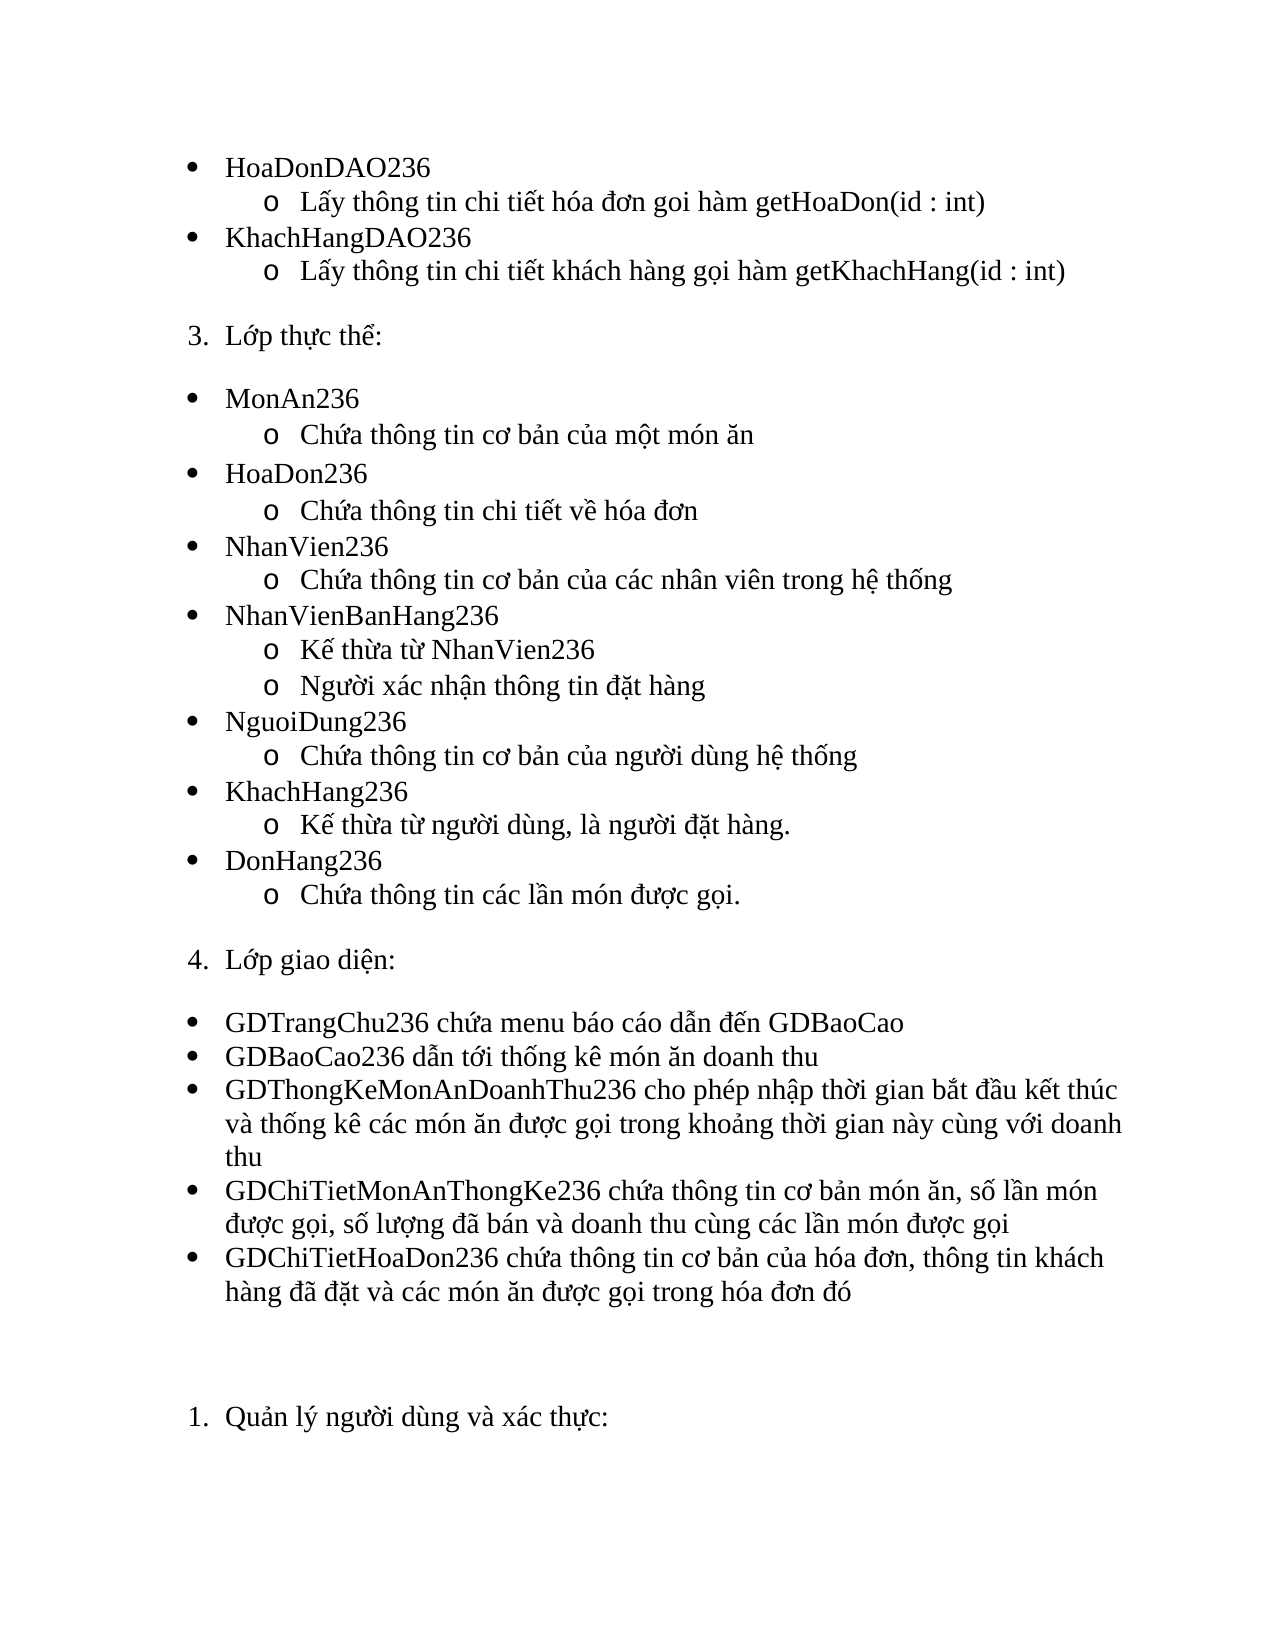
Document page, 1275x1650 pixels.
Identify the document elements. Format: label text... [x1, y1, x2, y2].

list GDThongKeMonAnDoanhThu236 cho phép nhập thời gian bắt đầu kết thúc và thống kê các món ăn được gọi trong khoảng thời gian này cùng với doanh thu [187, 1072, 1125, 1173]
list HoaDonDAO236 [187, 150, 1125, 184]
list GDChiTietHoaDon236 chứa thông tin cơ bản của hóa đơn, thông tin khách hàng đã đặt và các món ăn được gọi trong hóa đơn đó [187, 1240, 1125, 1307]
list Chứa thông tin chi tiết về hóa đơn [262, 493, 1125, 529]
list KhachHangDAO236 [187, 220, 1125, 253]
list NhanVien236 [187, 529, 1125, 562]
list Người xác nhận thông tin đặt hàng [262, 668, 1125, 704]
list Chứa thông tin cơ bản của một món ăn [262, 417, 1125, 453]
list Chứa thông tin các lần món được gọi. [262, 877, 1125, 913]
list Chứa thông tin cơ bản của các nhân viên trong hệ thống [262, 562, 1125, 598]
list DonHang236 [187, 843, 1125, 877]
list Quản lý người dùng và xác thực: [187, 1399, 1125, 1433]
list Chứa thông tin cơ bản của người dùng hệ thống [262, 738, 1125, 774]
list NguoiDung236 [187, 704, 1125, 738]
list MonAn236 [187, 381, 1125, 415]
list GDBaoCao236 dẫn tới thống kê món ăn doanh thu [187, 1039, 1125, 1072]
list GDChiTietMonAnThongKe236 chứa thông tin cơ bản món ăn, số lần món được gọi, số lượng đã bán và doanh thu cùng các lần món được gọi [187, 1173, 1125, 1240]
list NhanVienBanHang236 [187, 598, 1125, 632]
list Lớp thực thể: [187, 318, 1125, 352]
list Lấy thông tin chi tiết khách hàng gọi hàm getKhachHang(id : int) [262, 253, 1125, 289]
list Lấy thông tin chi tiết hóa đơn goi hàm getHoaDon(id : int) [262, 184, 1125, 220]
list KhachHang236 [187, 774, 1125, 807]
list HoaDon236 [187, 456, 1125, 490]
list GDTrangChu236 chứa menu báo cáo dẫn đến GDBaoCao [187, 1005, 1125, 1039]
list Kế thừa từ người dùng, là người đặt hàng. [262, 807, 1125, 843]
list Lớp giao diện: [187, 942, 1125, 976]
list Kế thừa từ NhanVien236 [262, 632, 1125, 668]
